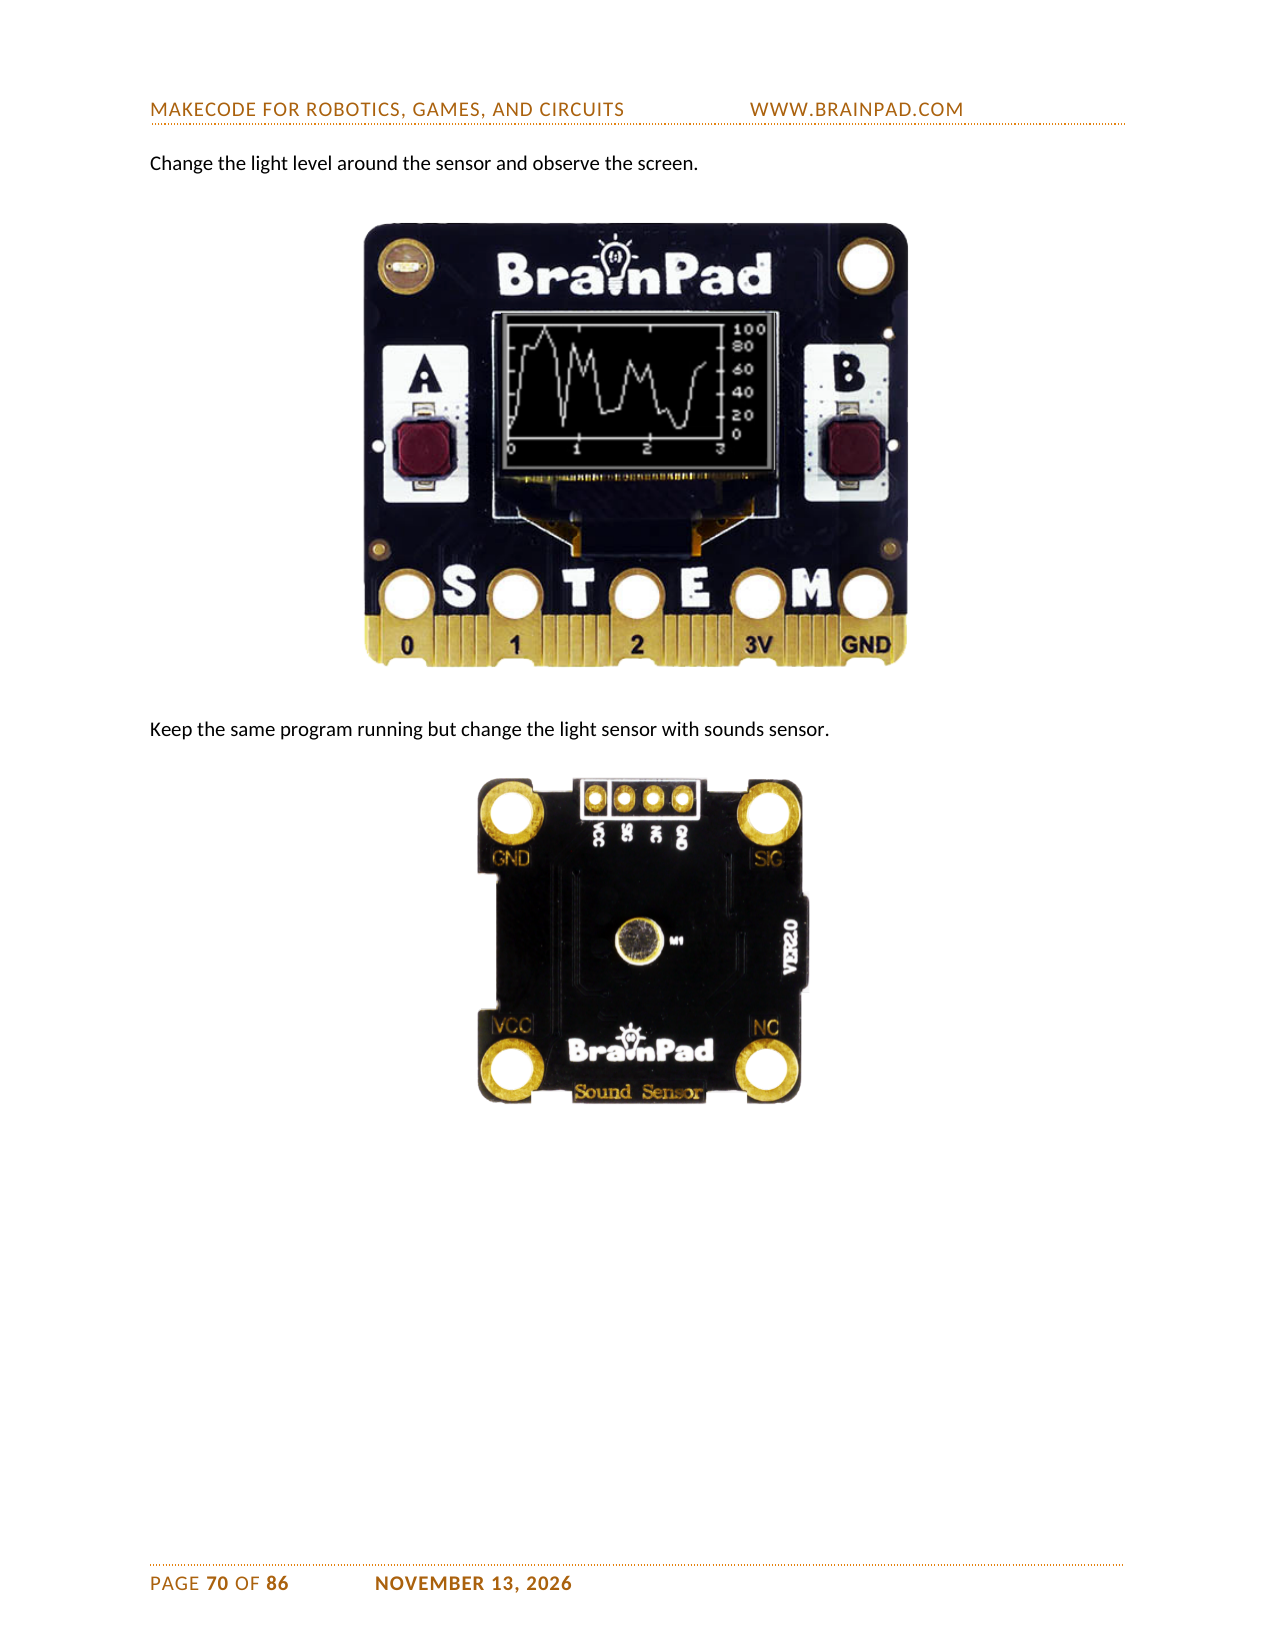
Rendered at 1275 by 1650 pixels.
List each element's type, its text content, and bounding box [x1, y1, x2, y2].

picture [268, 200, 1007, 692]
text Change the light level around the sensor and observe the screen. [150, 150, 1125, 175]
picture [404, 766, 871, 1124]
text Keep the same program running but change the light sensor with sounds sensor. [150, 716, 1125, 742]
